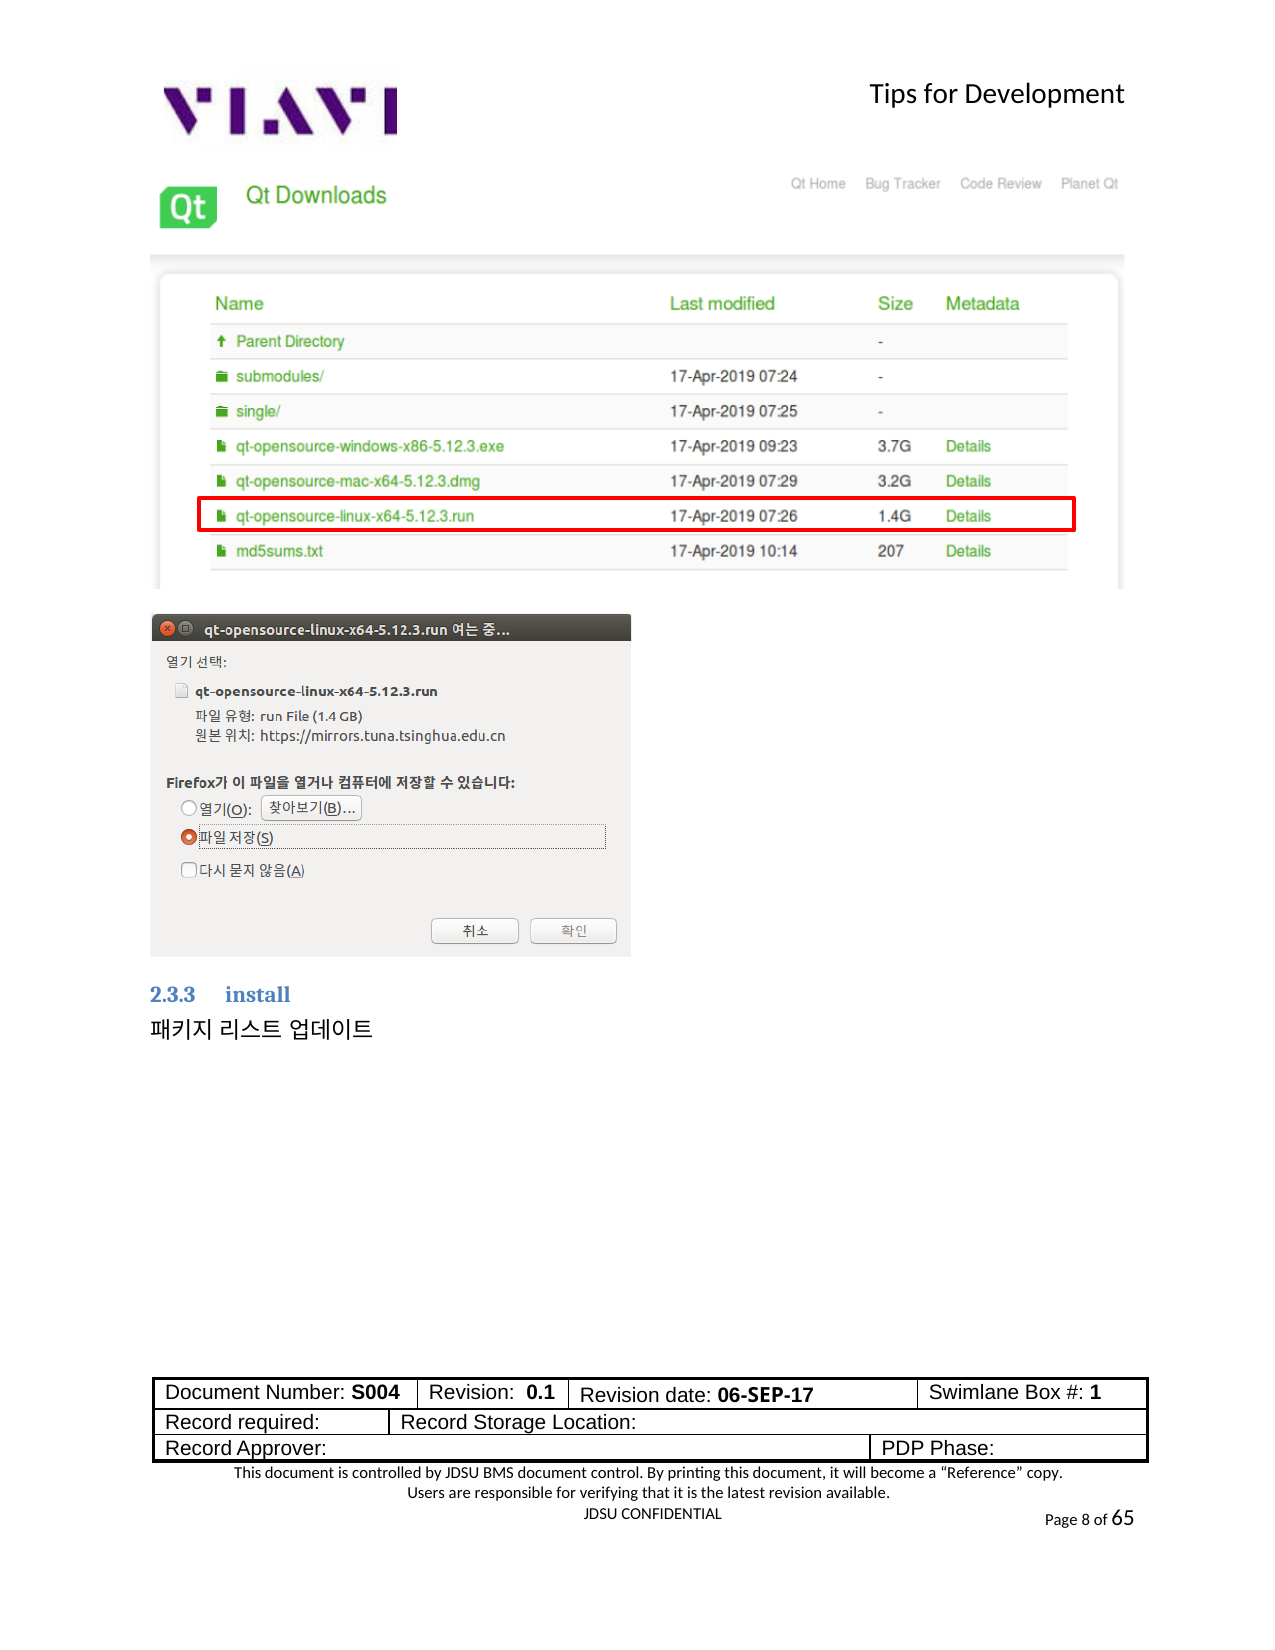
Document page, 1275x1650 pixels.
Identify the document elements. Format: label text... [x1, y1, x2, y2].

picture [150, 613, 632, 957]
picture [150, 164, 1125, 589]
subtitle install [150, 982, 1125, 1008]
text 패키지 리스트 업데이트 [150, 1012, 1125, 1045]
picture [162, 68, 397, 146]
